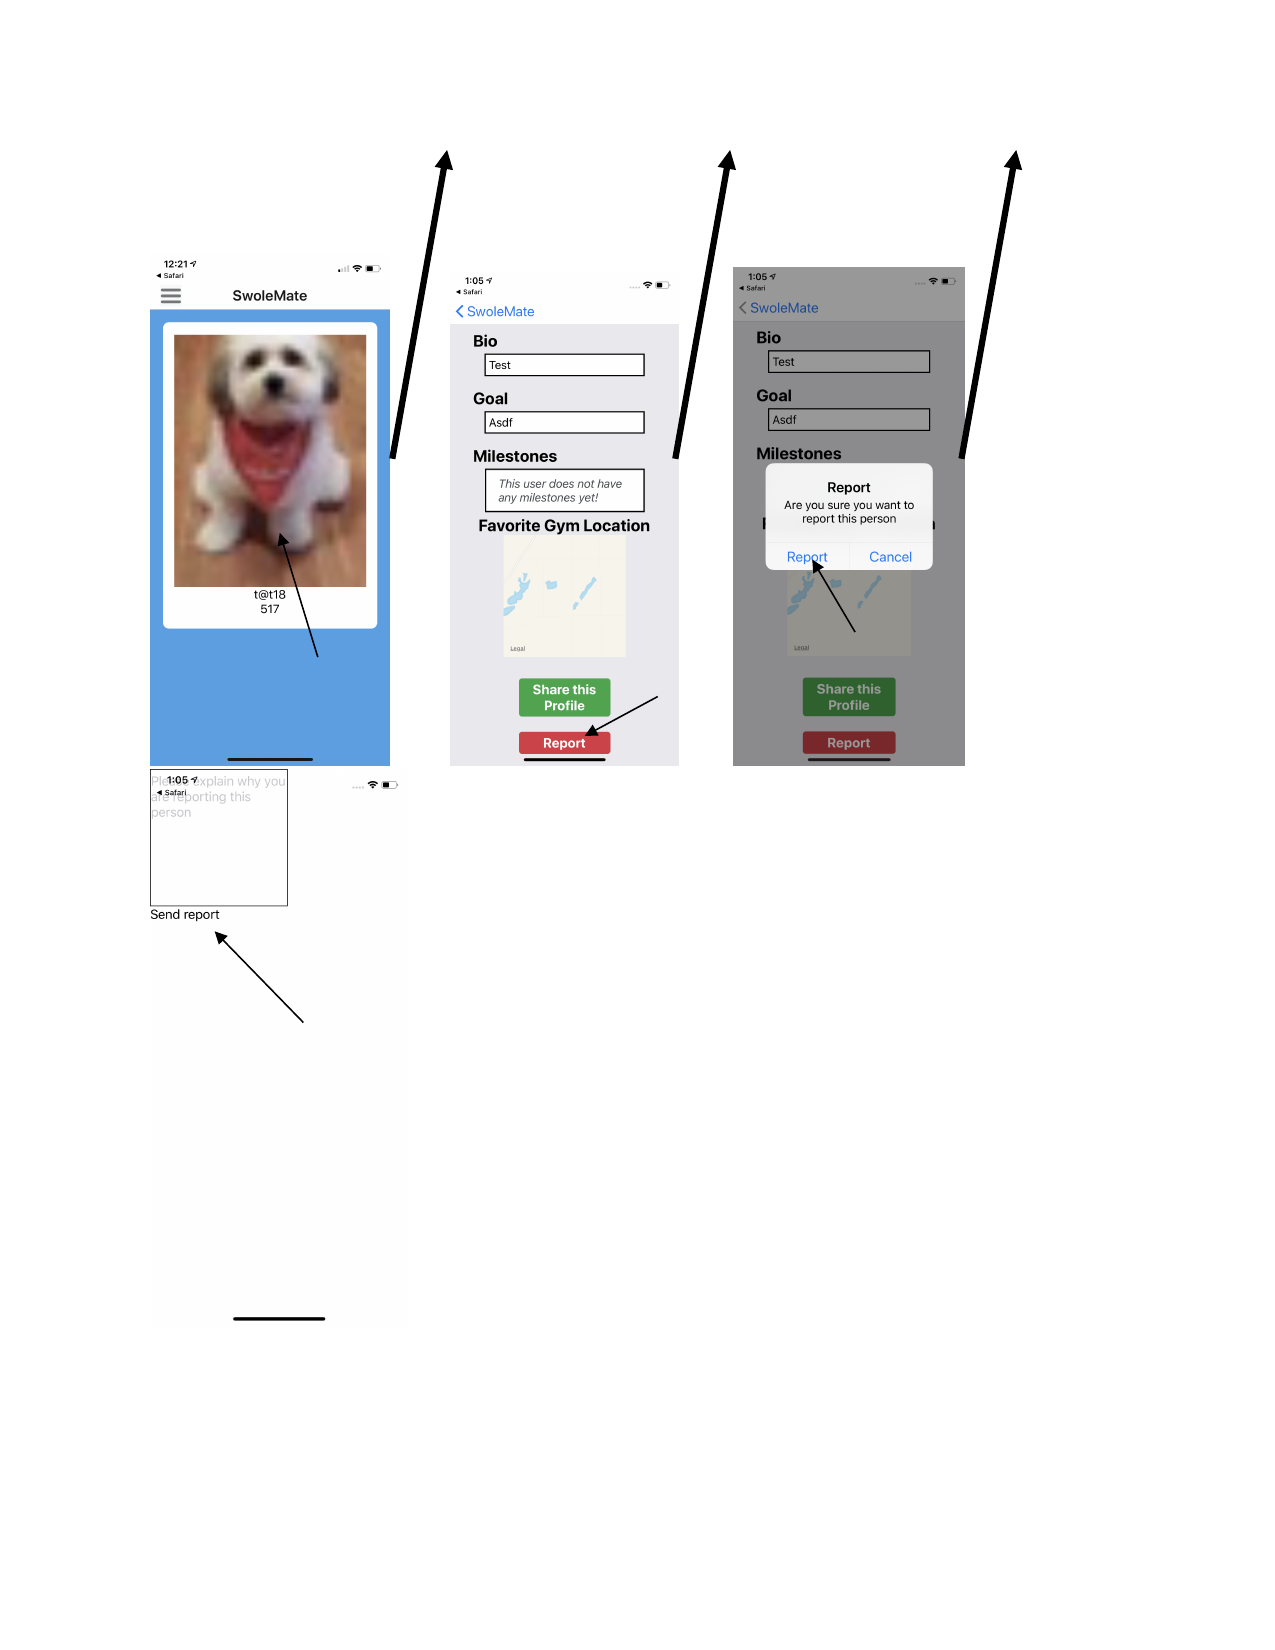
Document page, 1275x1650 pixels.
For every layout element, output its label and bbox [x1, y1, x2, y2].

picture [150, 254, 390, 766]
picture [450, 271, 679, 766]
picture [733, 267, 965, 766]
picture [150, 769, 408, 1326]
